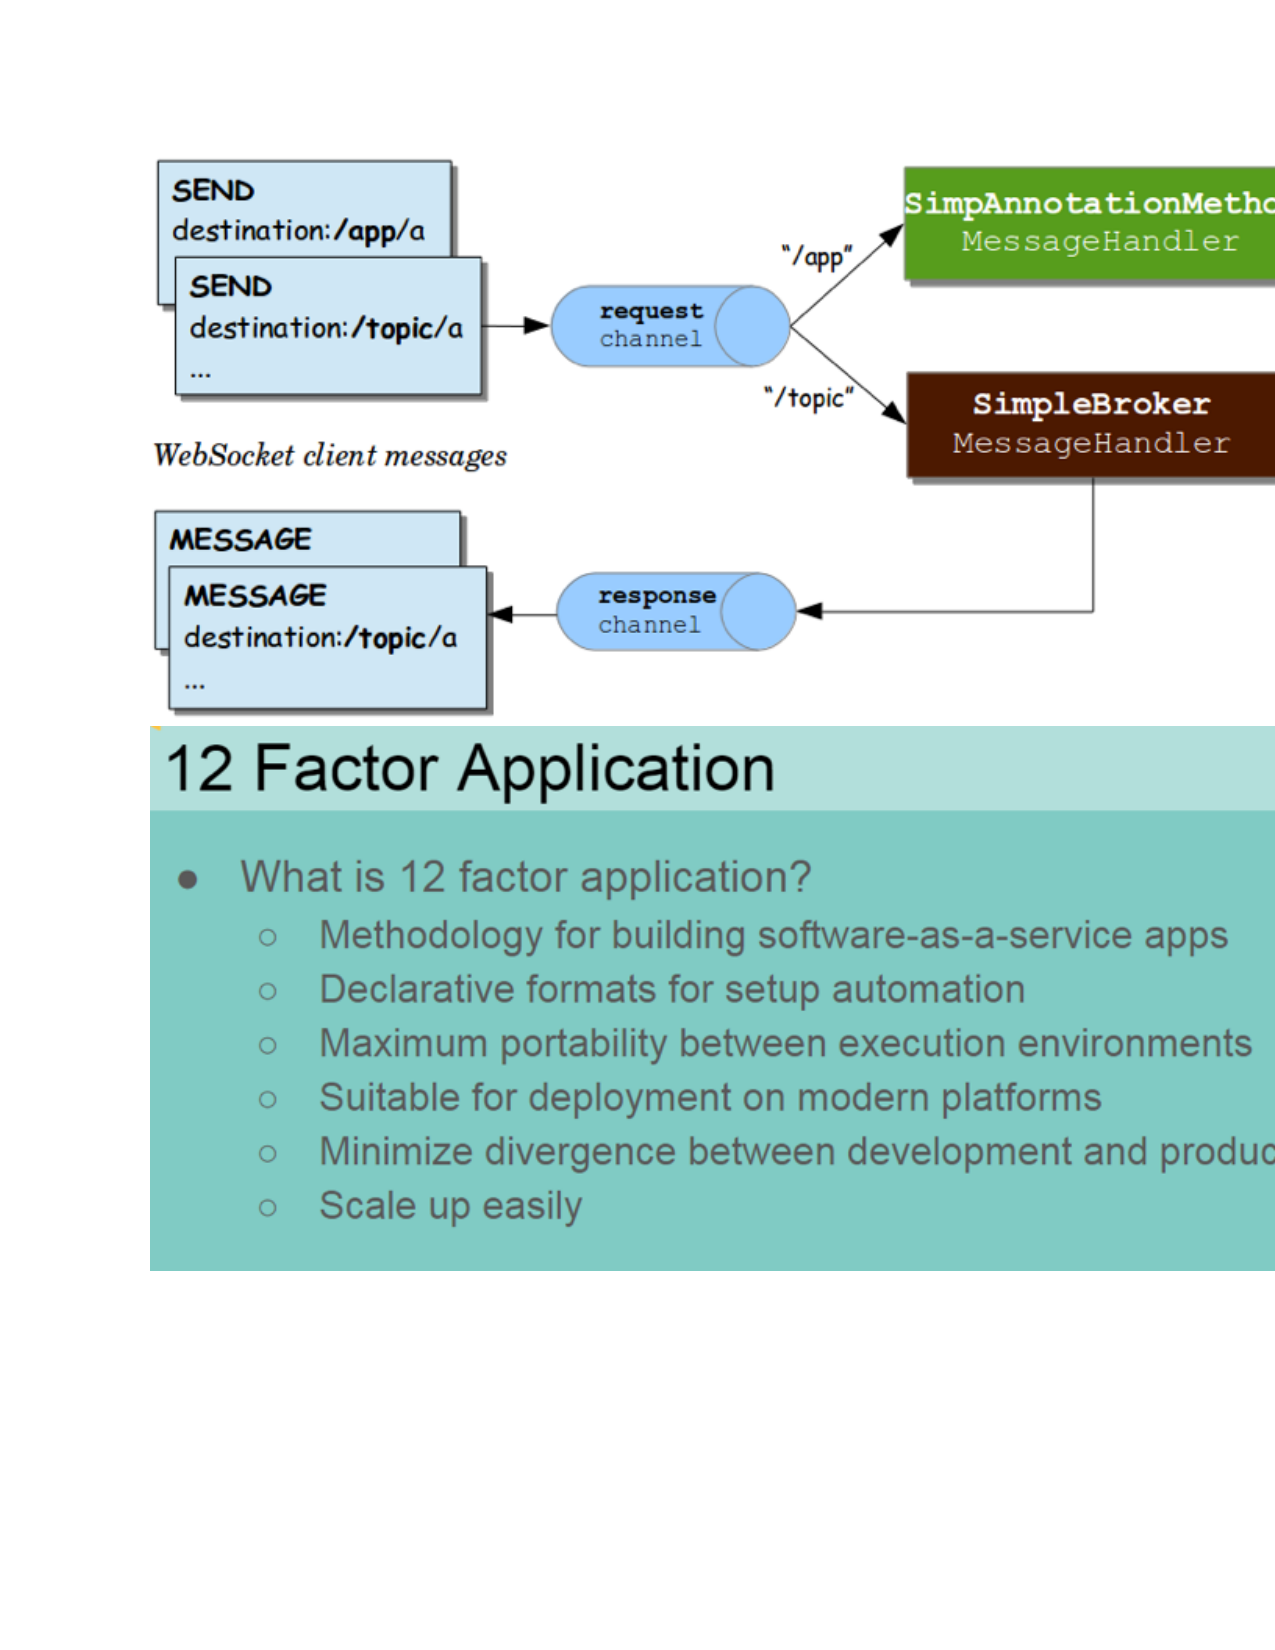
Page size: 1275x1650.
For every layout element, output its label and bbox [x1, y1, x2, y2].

picture [150, 150, 1275, 1271]
